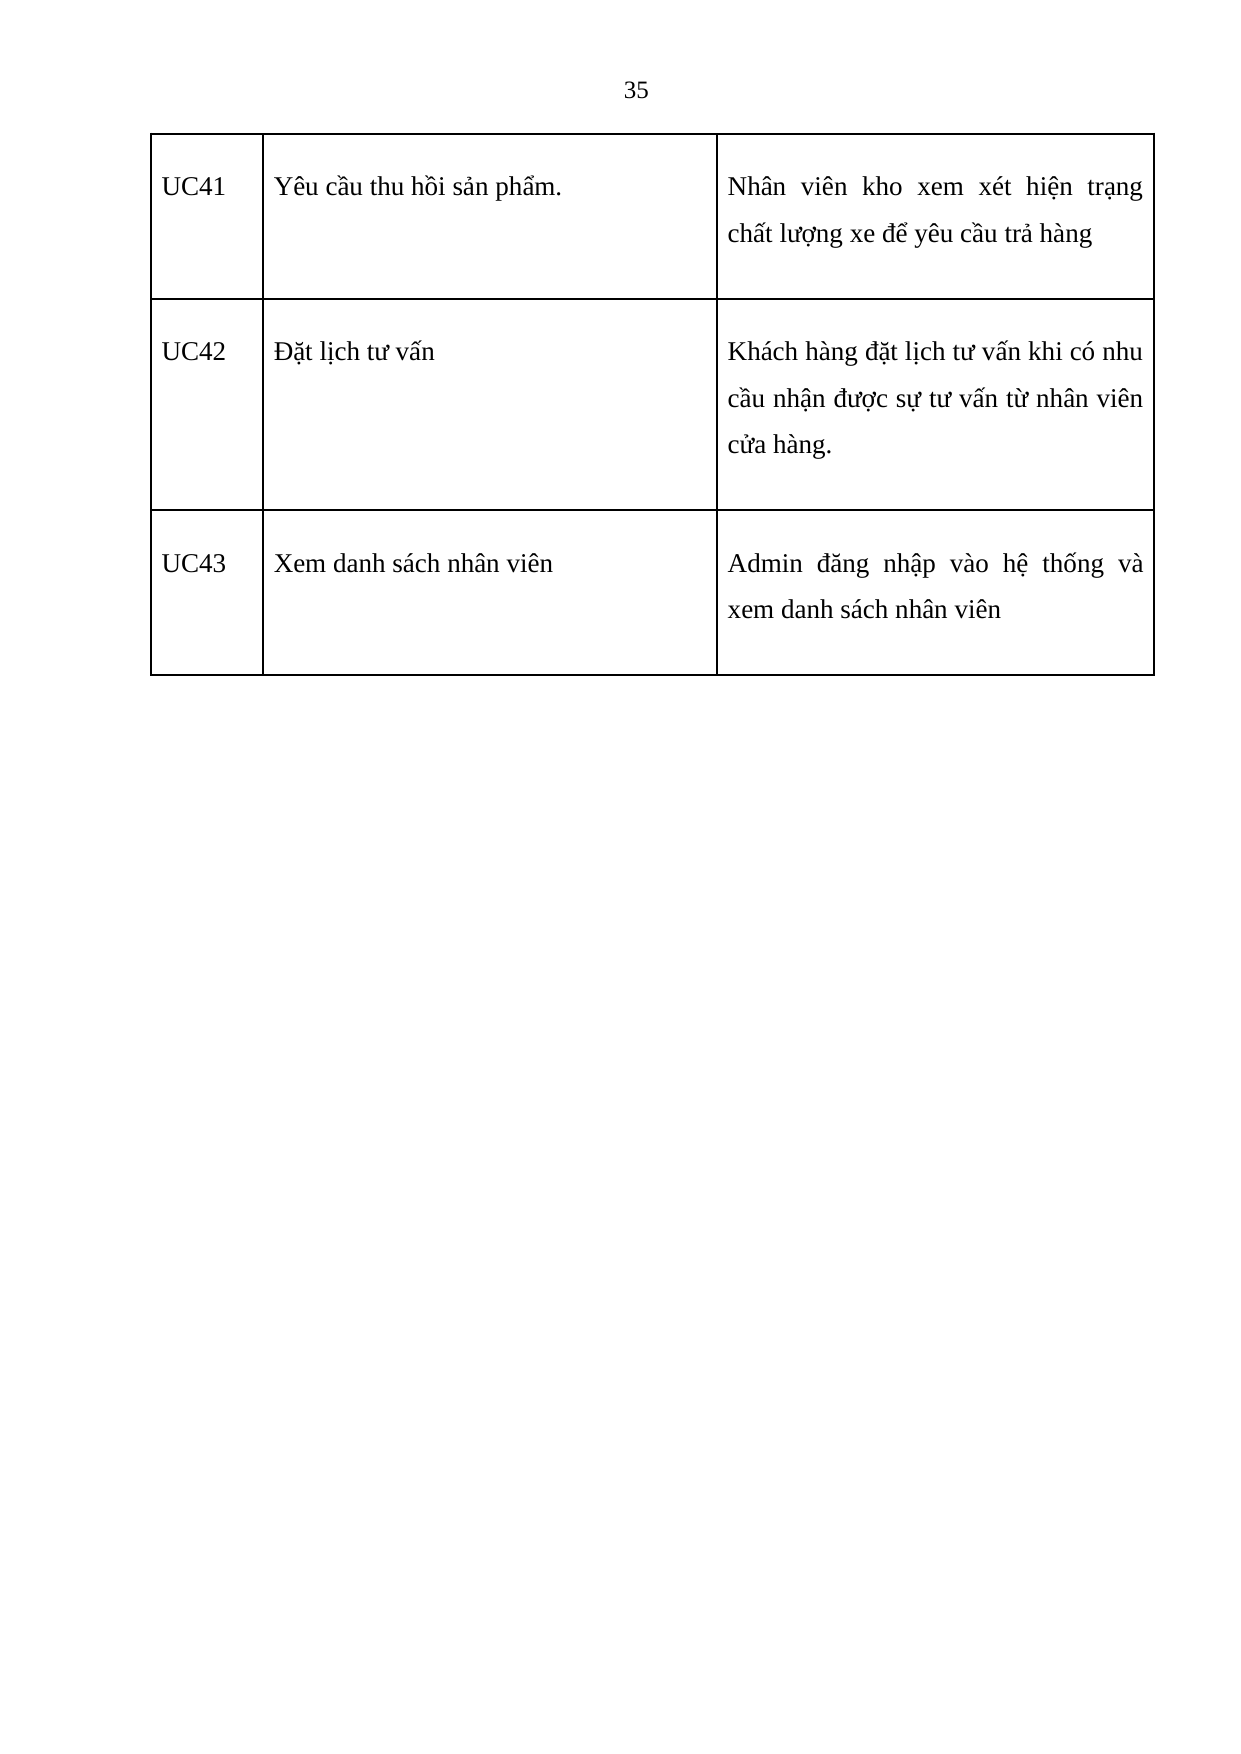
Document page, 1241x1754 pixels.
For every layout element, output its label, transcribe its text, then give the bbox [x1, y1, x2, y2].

table_cell Xem danh sách nhân viên [264, 511, 716, 674]
table_cell Nhân viên kho xem xét hiện trạng chất lượng xe để yêu cầu trả hàng [718, 135, 1153, 297]
table_cell Đặt lịch tư vấn [264, 300, 716, 509]
table_cell Admin đăng nhập vào hệ thống và xem danh sách nhân viên [718, 511, 1153, 674]
table_cell UC42 [152, 300, 262, 509]
table_cell Yêu cầu thu hồi sản phẩm. [264, 135, 716, 297]
table_cell Khách hàng đặt lịch tư vấn khi có nhu cầu nhận được sự tư vấn từ nhân viên cửa hàng. [718, 300, 1153, 509]
table_cell UC41 [152, 135, 262, 297]
table_cell UC43 [152, 511, 262, 674]
